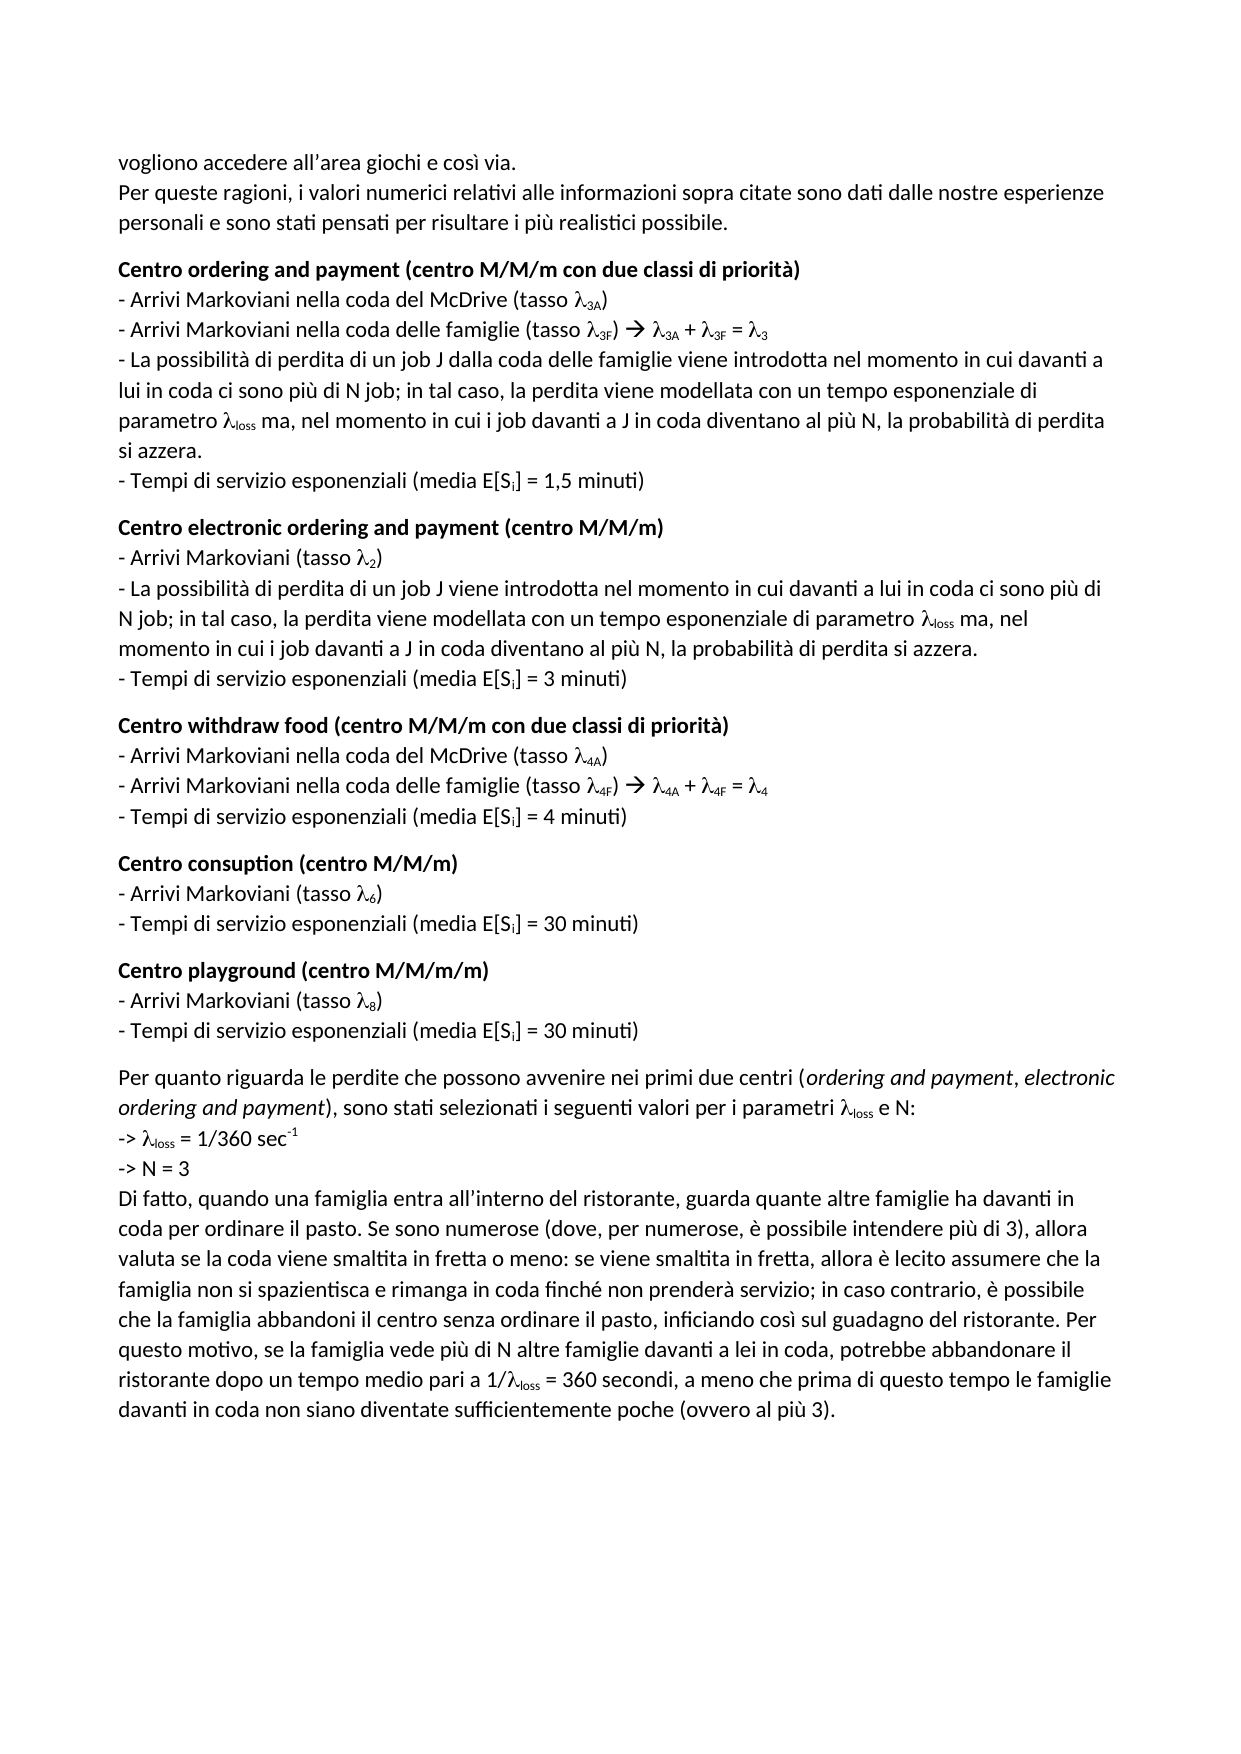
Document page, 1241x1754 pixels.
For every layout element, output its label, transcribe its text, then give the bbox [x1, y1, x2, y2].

text Centro playground (centro M/M/m/m) - Arrivi Markoviani (tasso l8) - Tempi di servizio esponenziali (media E[Si] = 30 minuti) [118, 956, 1122, 1044]
text Centro electronic ordering and payment (centro M/M/m) - Arrivi Markoviani (tasso l2) - La possibilità di perdita di un job J viene introdotta nel momento in cui davanti a lui in coda ci sono più di N job; in tal caso, la perdita viene modellata con un tempo esponenziale di parametro lloss ma, nel momento in cui i job davanti a J in coda diventano al più N, la probabilità di perdita si azzera. - Tempi di servizio esponenziali (media E[Si] = 3 minuti) [118, 513, 1122, 692]
text Per quanto riguarda le perdite che possono avvenire nei primi due centri (ordering and payment, electronic ordering and payment), sono stati selezionati i seguenti valori per i parametri lloss e N: -> lloss = 1/360 sec-1 -> N = 3 Di fatto, quando una famiglia entra all’interno del ristorante, guarda quante altre famiglie ha davanti in coda per ordinare il pasto. Se sono numerose (dove, per numerose, è possibile intendere più di 3), allora valuta se la coda viene smaltita in fretta o meno: se viene smaltita in fretta, allora è lecito assumere che la famiglia non si spazientisca e rimanga in coda finché non prenderà servizio; in caso contrario, è possibile che la famiglia abbandoni il centro senza ordinare il pasto, inficiando così sul guadagno del ristorante. Per questo motivo, se la famiglia vede più di N altre famiglie davanti a lei in coda, potrebbe abbandonare il ristorante dopo un tempo medio pari a 1/lloss = 360 secondi, a meno che prima di questo tempo le famiglie davanti in coda non siano diventate sufficientemente poche (ovvero al più 3). [118, 1063, 1122, 1423]
text Centro withdraw food (centro M/M/m con due classi di priorità) - Arrivi Markoviani nella coda del McDrive (tasso l4A) - Arrivi Markoviani nella coda delle famiglie (tasso l4F) l4A + l4F = l4 - Tempi di servizio esponenziali (media E[Si] = 4 minuti) [118, 711, 1122, 830]
text Centro consuption (centro M/M/m) - Arrivi Markoviani (tasso l6) - Tempi di servizio esponenziali (media E[Si] = 30 minuti) [118, 849, 1122, 937]
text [118, 148, 1122, 236]
text Centro ordering and payment (centro M/M/m con due classi di priorità) - Arrivi Markoviani nella coda del McDrive (tasso l3A) - Arrivi Markoviani nella coda delle famiglie (tasso l3F) l3A + l3F = l3 - La possibilità di perdita di un job J dalla coda delle famiglie viene introdotta nel momento in cui davanti a lui in coda ci sono più di N job; in tal caso, la perdita viene modellata con un tempo esponenziale di parametro lloss ma, nel momento in cui i job davanti a J in coda diventano al più N, la probabilità di perdita si azzera. - Tempi di servizio esponenziali (media E[Si] = 1,5 minuti) [118, 255, 1122, 494]
